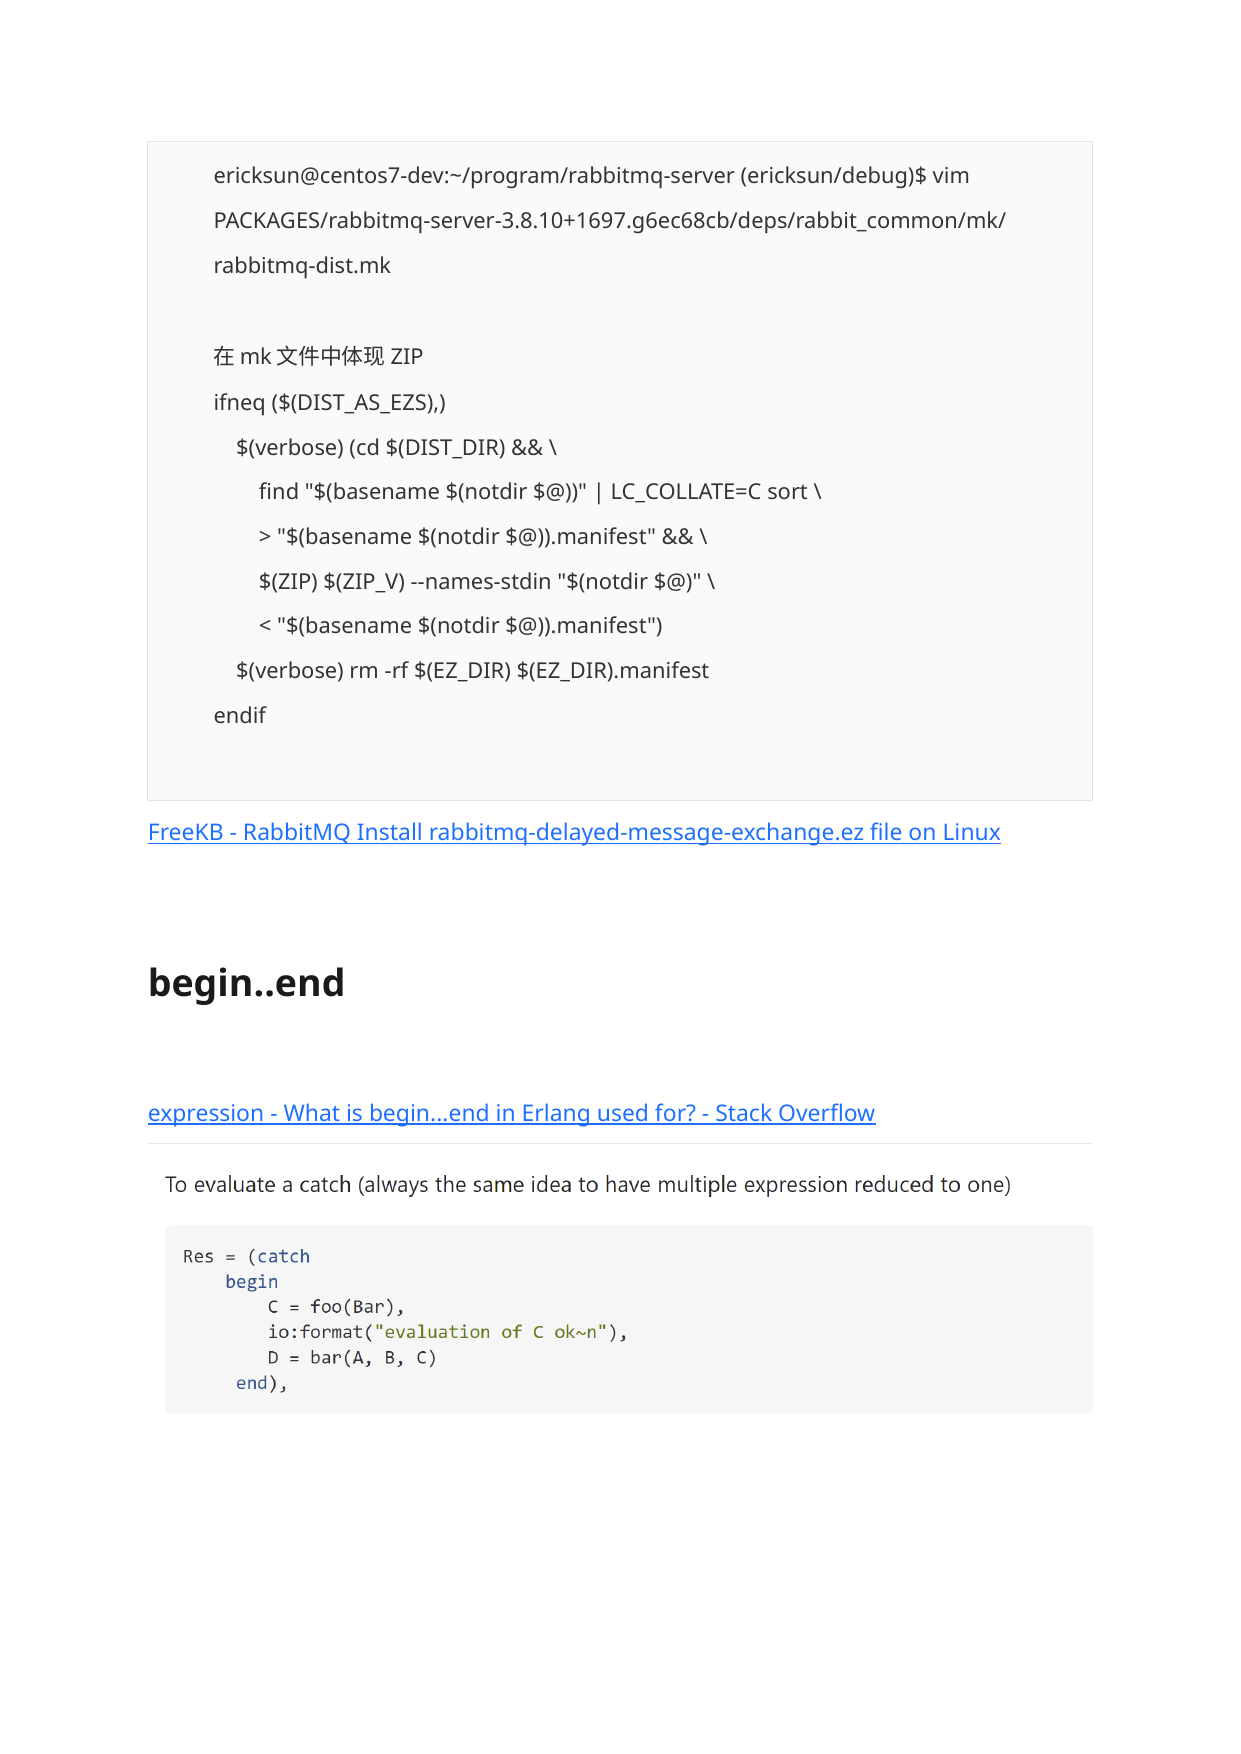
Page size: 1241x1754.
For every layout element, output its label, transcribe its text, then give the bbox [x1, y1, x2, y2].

text FreeKB - RabbitMQ Install rabbitmq-delayed-message-exchange.ez file on Linux [148, 816, 1093, 847]
subtitle begin..end [148, 957, 1093, 1008]
text expression - What is begin...end in Erlang used for? - Stack Overflow [148, 1097, 1093, 1128]
picture [147, 1143, 1093, 1429]
